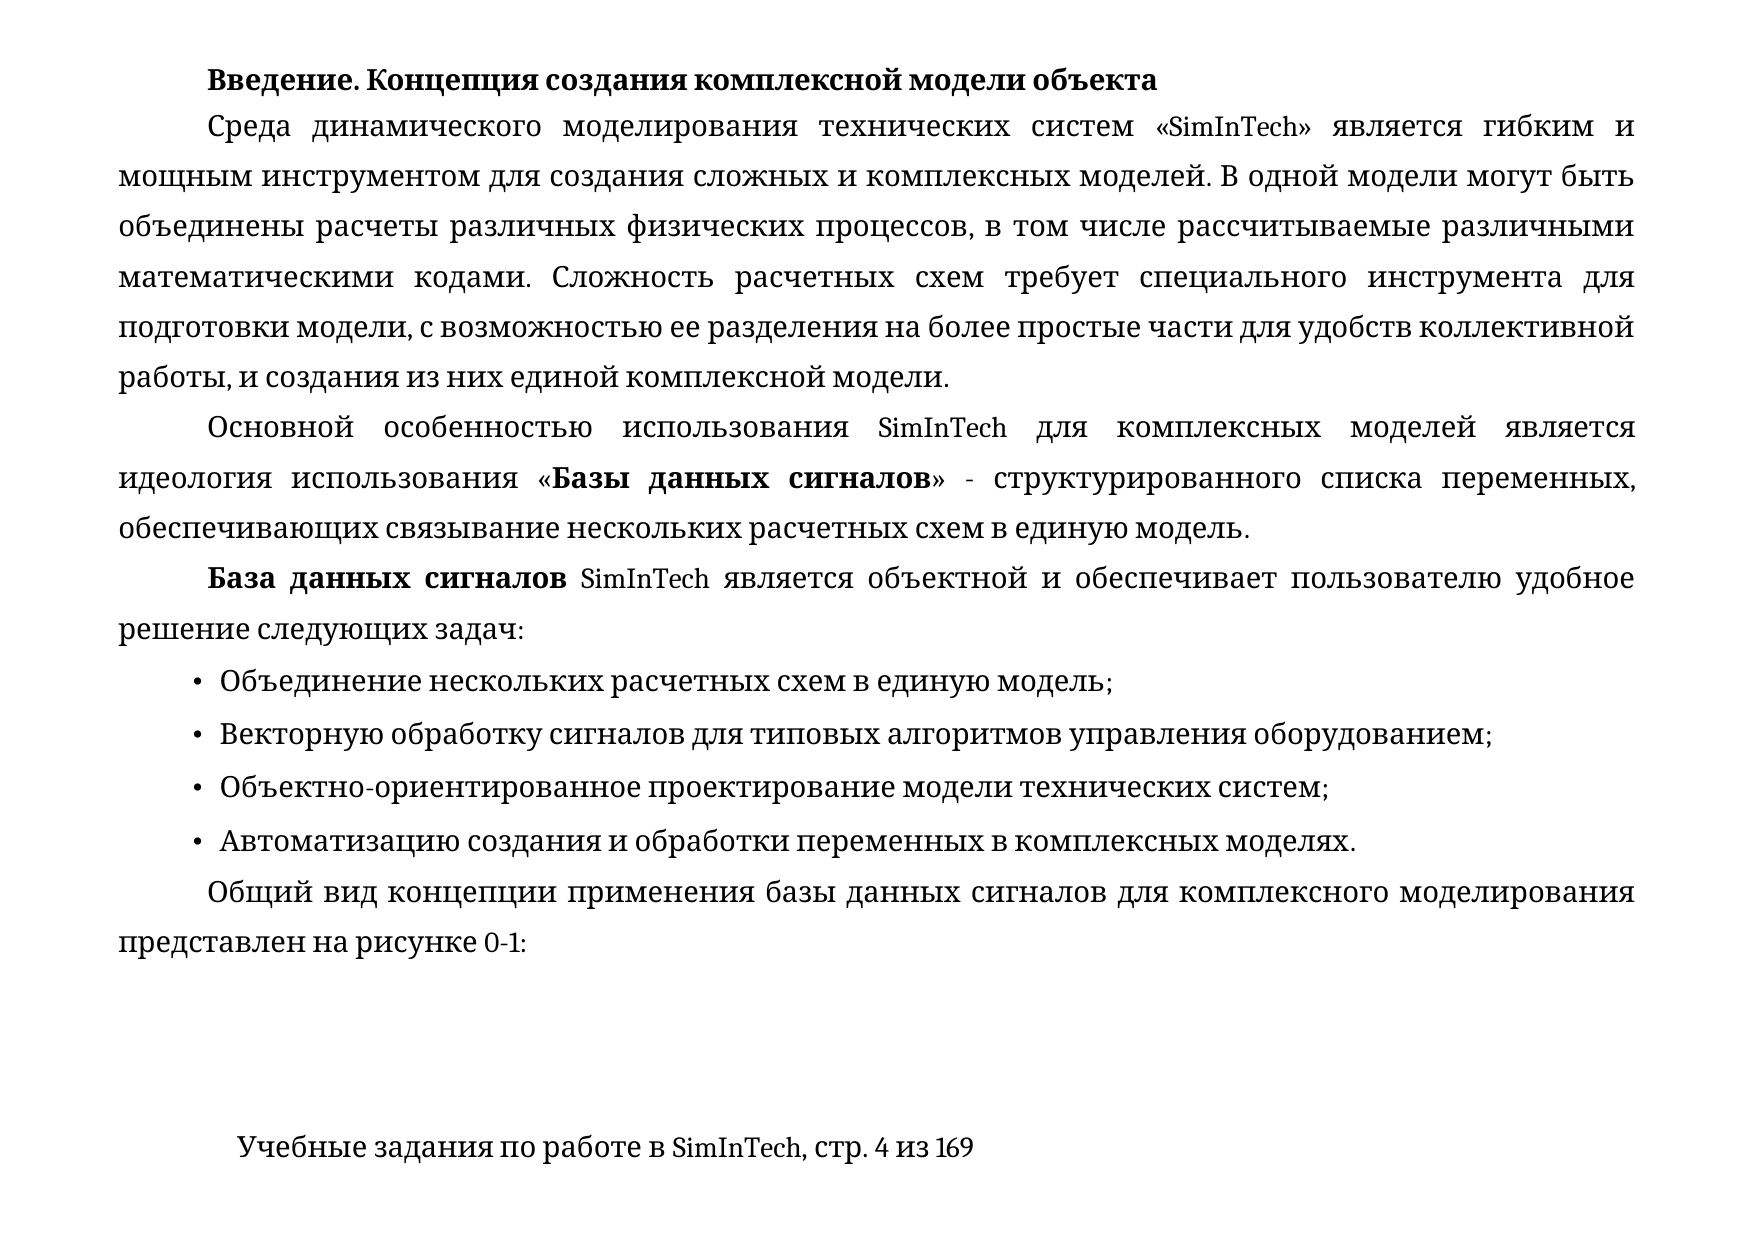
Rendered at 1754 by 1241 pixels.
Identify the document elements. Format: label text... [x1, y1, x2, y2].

list Автоматизацию создания и обработки переменных в комплексных моделях. [145, 823, 1636, 858]
text Среда динамического моделирования технических систем «SimInTech» является гибким и мощным инструментом для создания сложных и комплексных моделей. В одной модели могут быть объединены расчеты различных физических процессов, в том числе рассчитываемые различными математическими кодами. Сложность расчетных схем требует специального инструмента для подготовки модели, с возможностью ее разделения на более простые части для удобств коллективной работы, и создания из них единой комплексной модели. [118, 110, 1636, 395]
list Объектно-ориентированное проектирование модели технических систем; [145, 770, 1636, 805]
text Основной особенностью использования SimInTech для комплексных моделей является идеология использования «Базы данных сигналов» - структурированного списка переменных, обеспечивающих связывание нескольких расчетных схем в единую модель. [118, 412, 1636, 546]
text Общий вид концепции применения базы данных сигналов для комплексного моделирования представлен на рисунке 0-1: [118, 876, 1636, 960]
text База данных сигналов SimInTech является объектной и обеспечивает пользователю удобное решение следующих задач: [118, 563, 1636, 646]
list Объединение нескольких расчетных схем в единую модель; [145, 663, 1636, 699]
list Векторную обработку сигналов для типовых алгоритмов управления оборудованием; [145, 716, 1636, 752]
subtitle Введение. Концепция создания комплексной модели объекта [207, 64, 1636, 97]
